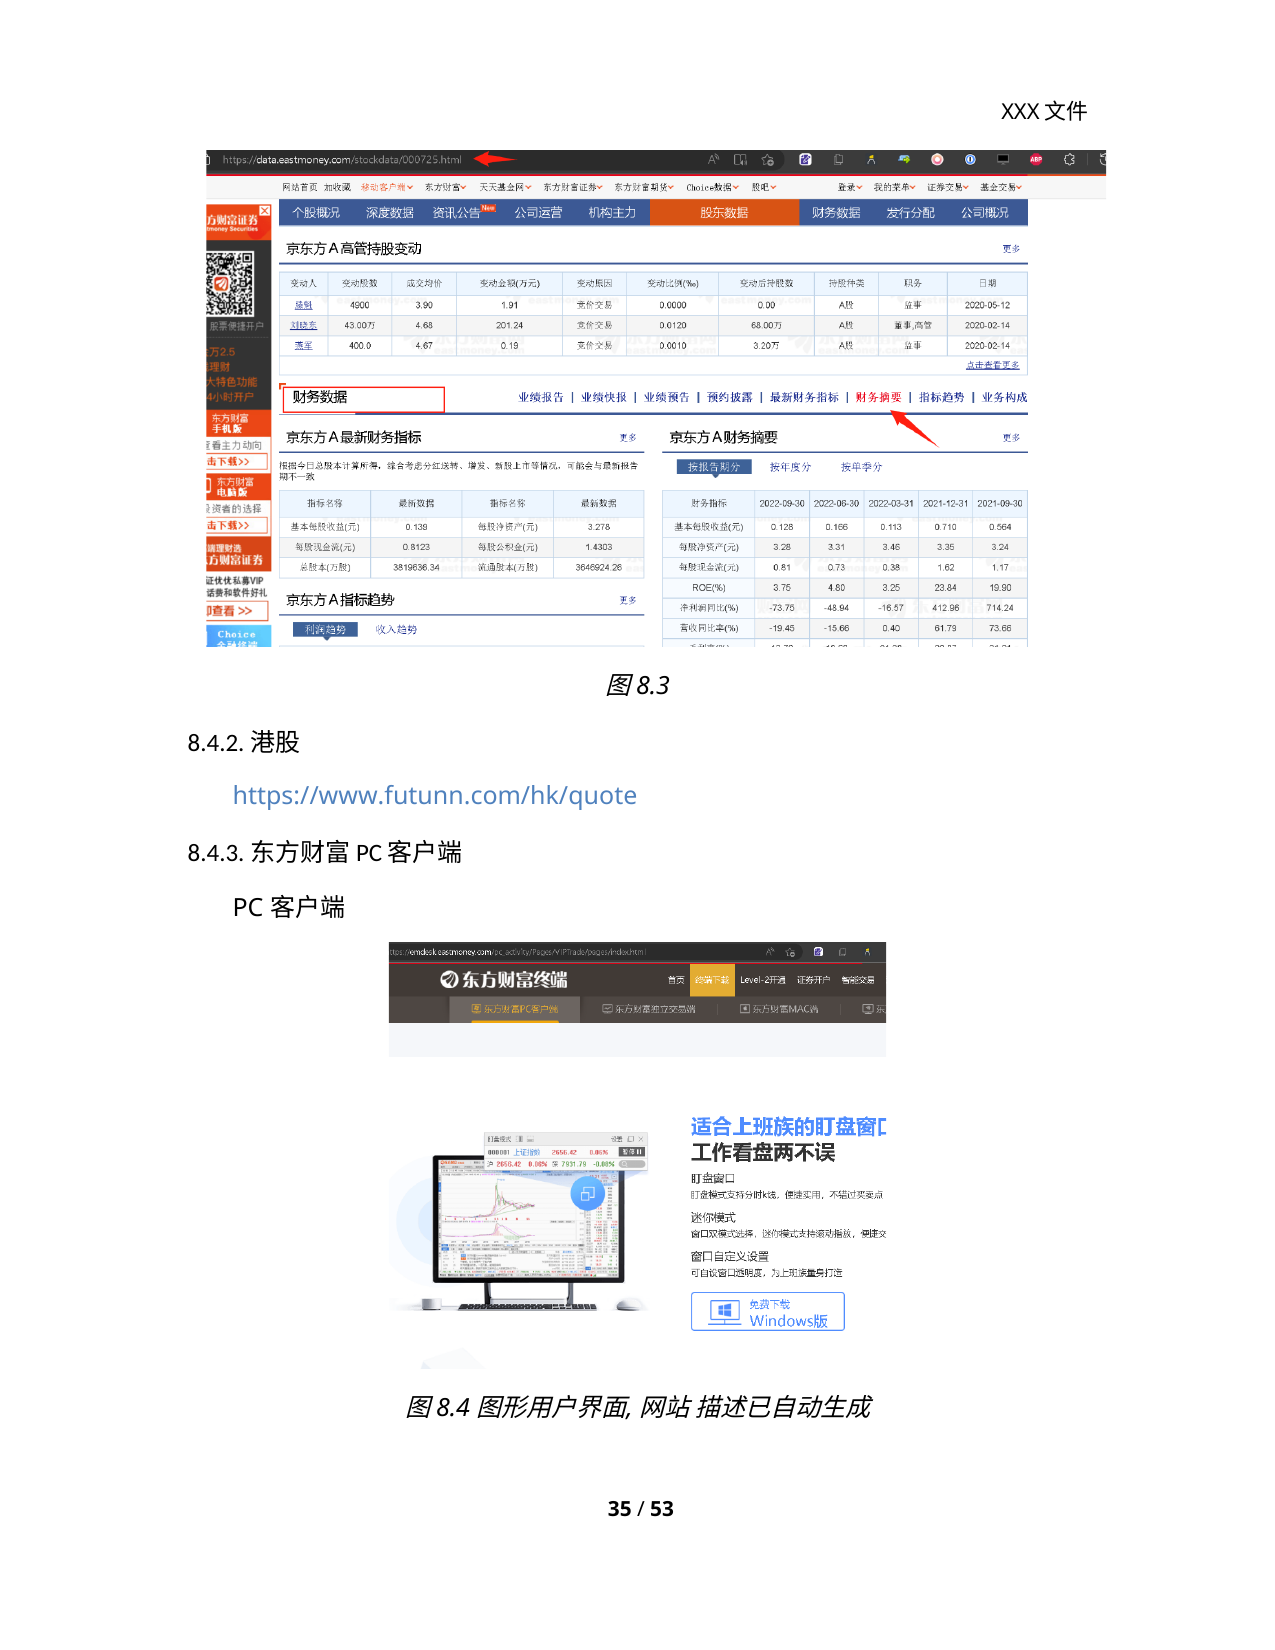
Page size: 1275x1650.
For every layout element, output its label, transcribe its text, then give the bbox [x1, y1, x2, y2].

text 图 8.3 [187, 666, 1087, 702]
text https://www.futunn.com/hk/quote [187, 778, 1087, 812]
subtitle 8.4.3. 东方财富 PC 客户端 [187, 833, 1087, 869]
picture [388, 942, 887, 1369]
subtitle 8.4.2. 港股 [187, 723, 1087, 759]
picture [206, 150, 1107, 647]
text PC 客户端 [187, 888, 1087, 924]
text 图 8.4 图形用户界面, 网站 描述已自动生成 [187, 1387, 1087, 1424]
